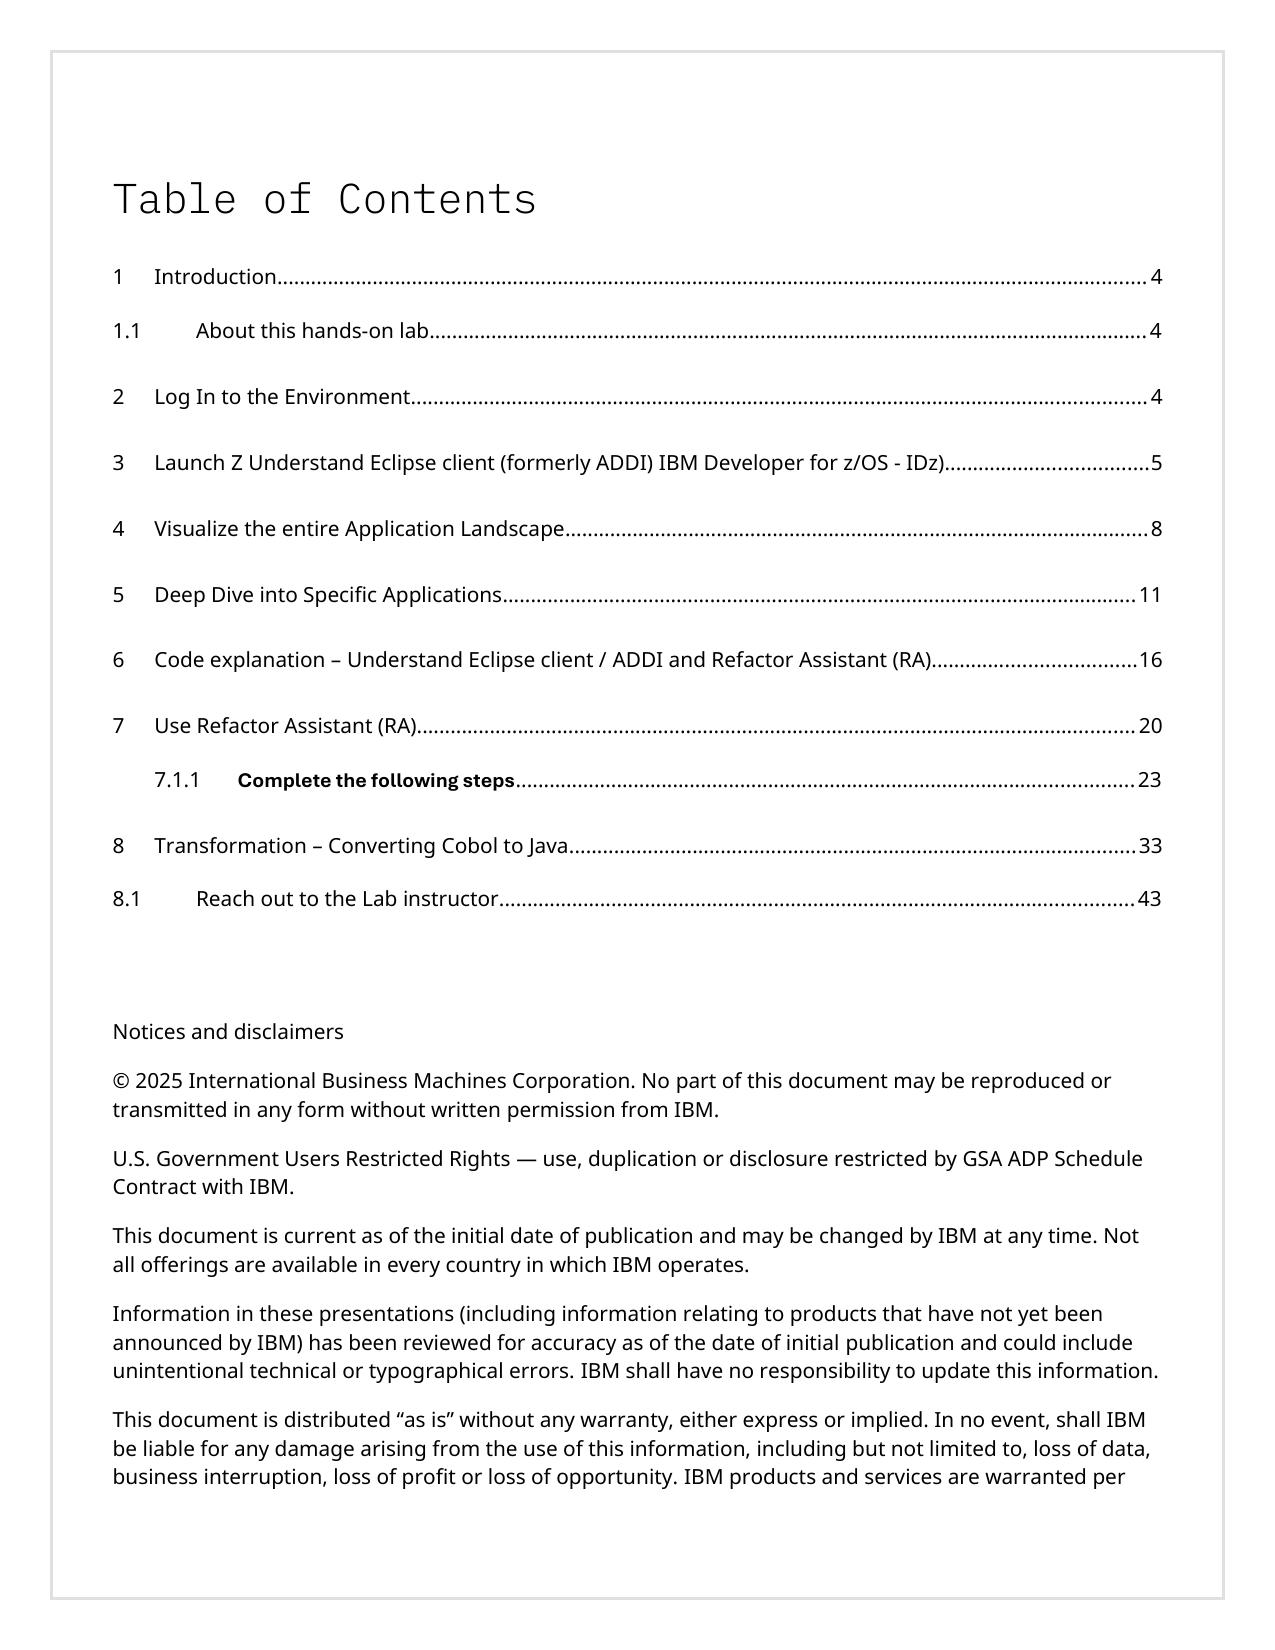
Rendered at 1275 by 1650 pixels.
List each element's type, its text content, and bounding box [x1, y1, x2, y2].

text This document is current as of the initial date of publication and may be changed by IBM at any time. Not all offerings are available in every country in which IBM operates. [112, 1222, 1162, 1278]
text Notices and disclaimers [112, 1017, 1162, 1045]
text Information in these presentations (including information relating to products that have not yet been announced by IBM) has been reviewed for accuracy as of the date of initial publication and could include unintentional technical or typographical errors. IBM shall have no responsibility to update this information. [112, 1299, 1162, 1385]
text U.S. Government Users Restricted Rights — use, duplication or disclosure restricted by GSA ADP Schedule Contract with IBM. [112, 1144, 1162, 1201]
text © 2025 International Business Machines Corporation. No part of this document may be reproduced or transmitted in any form without written permission from IBM. [112, 1066, 1162, 1123]
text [112, 1406, 1162, 1491]
